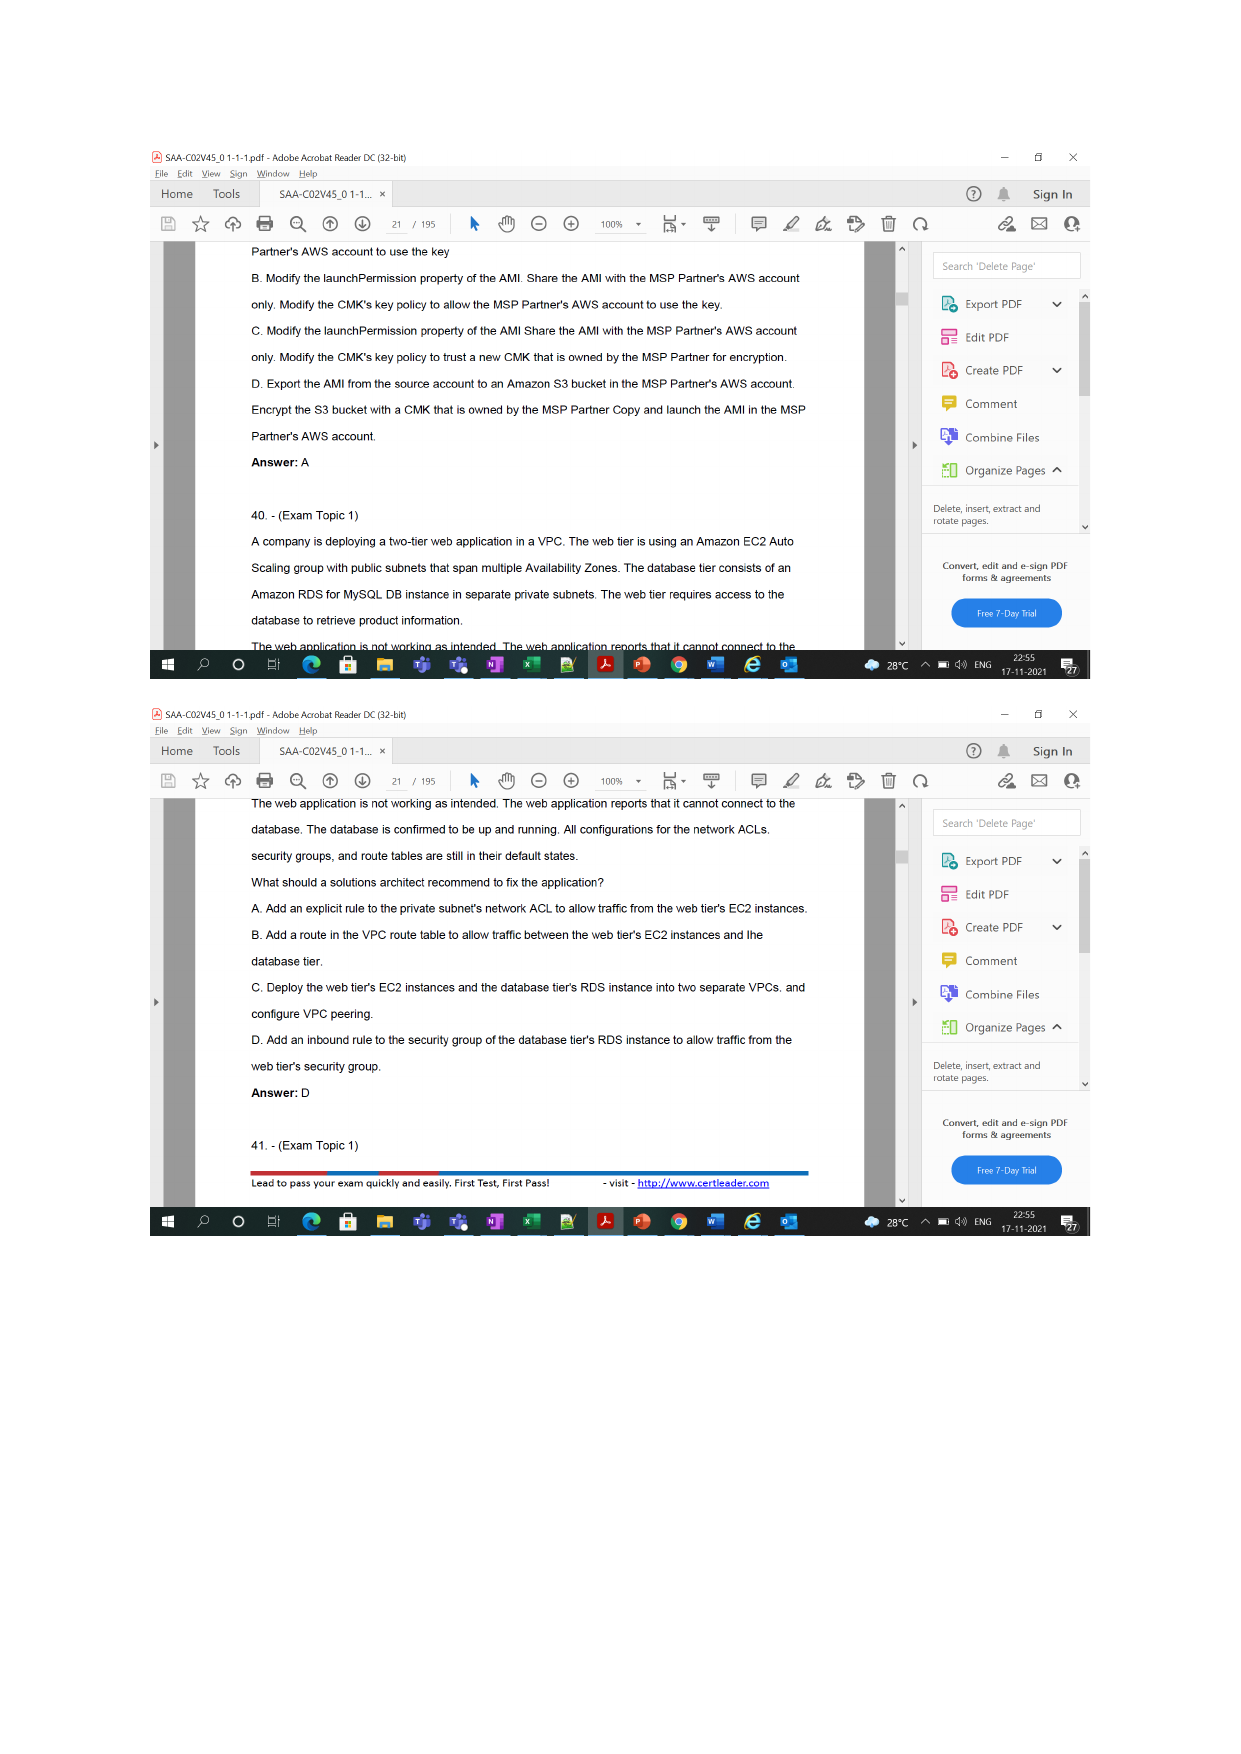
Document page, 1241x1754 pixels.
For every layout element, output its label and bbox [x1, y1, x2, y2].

picture [150, 706, 1091, 1236]
picture [150, 150, 1091, 679]
